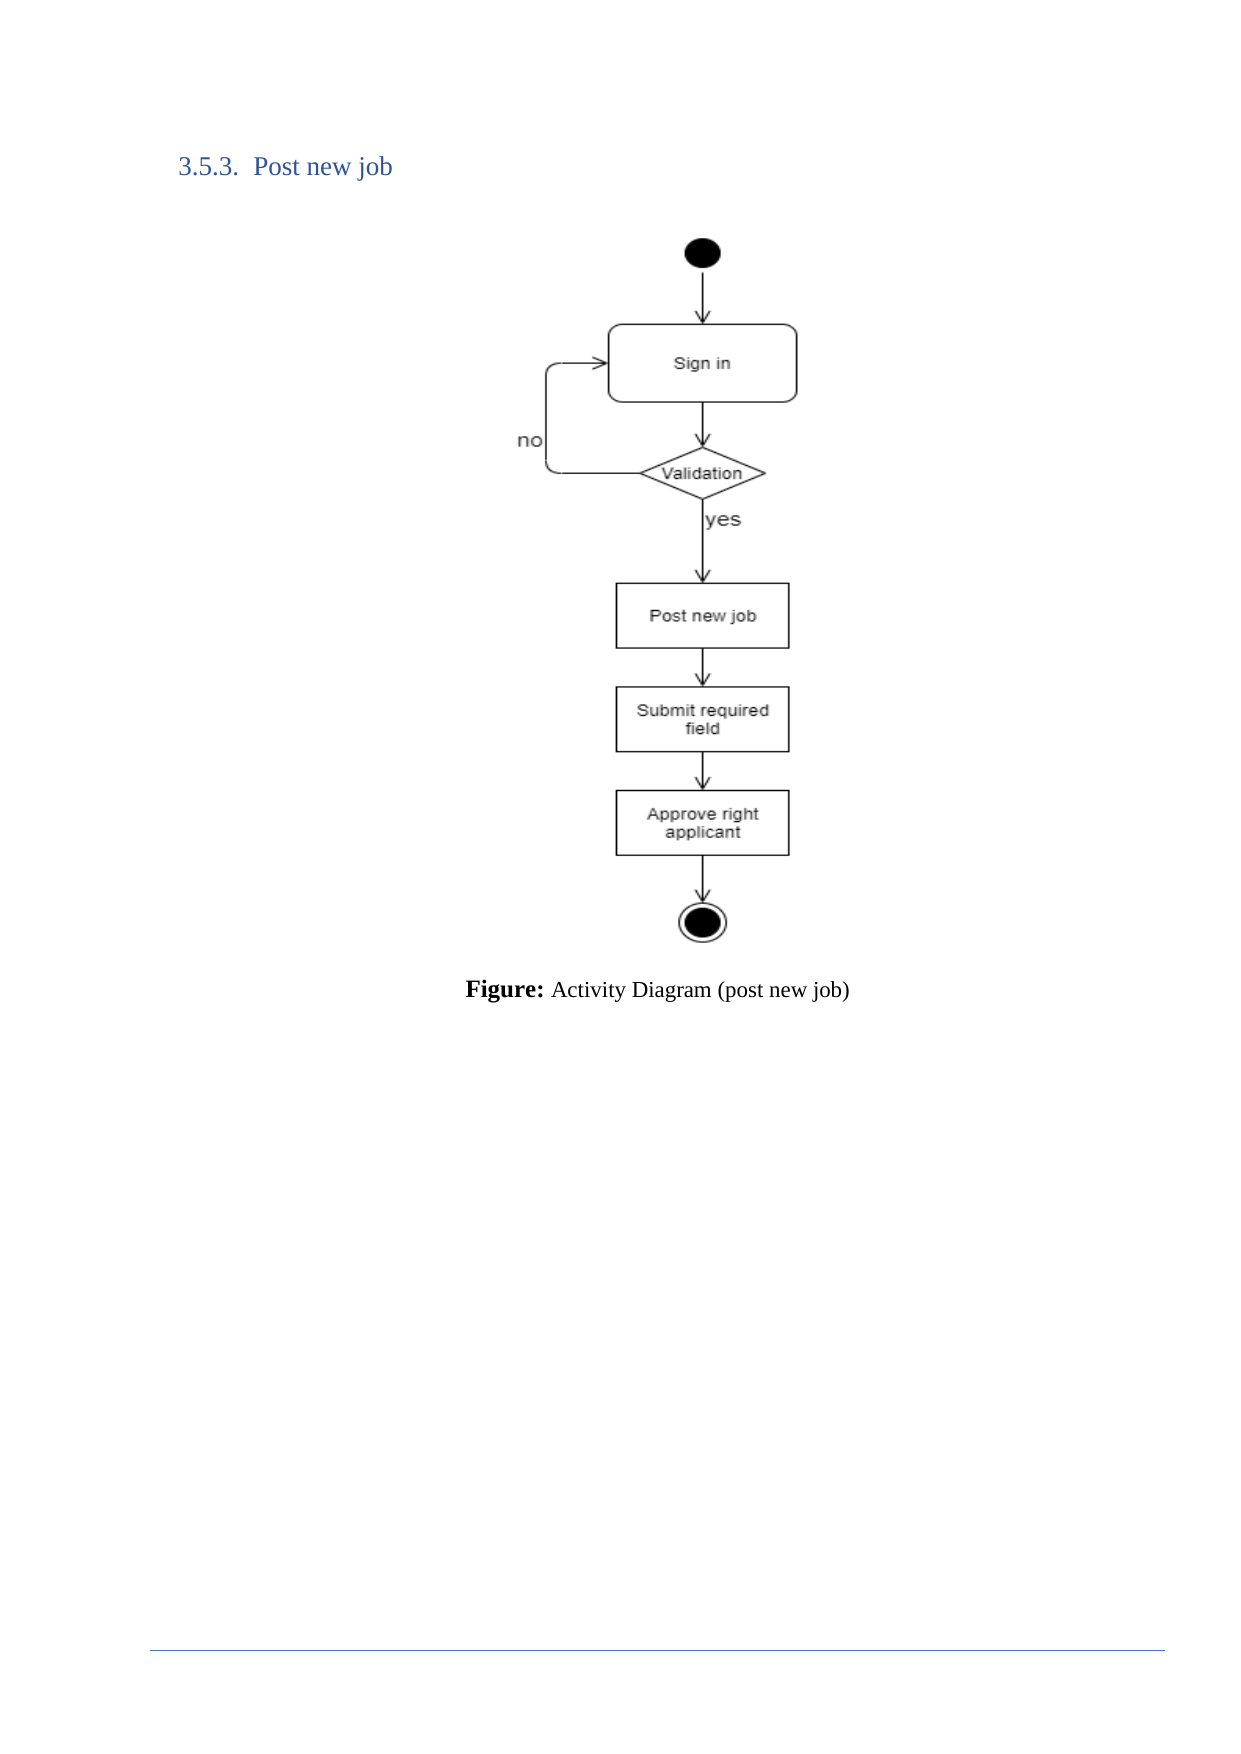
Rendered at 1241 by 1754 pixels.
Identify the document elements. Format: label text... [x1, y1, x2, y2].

text Figure: Activity Diagram (post new job) [150, 974, 1165, 1003]
subtitle Post new job [178, 150, 1165, 181]
picture [511, 228, 804, 948]
